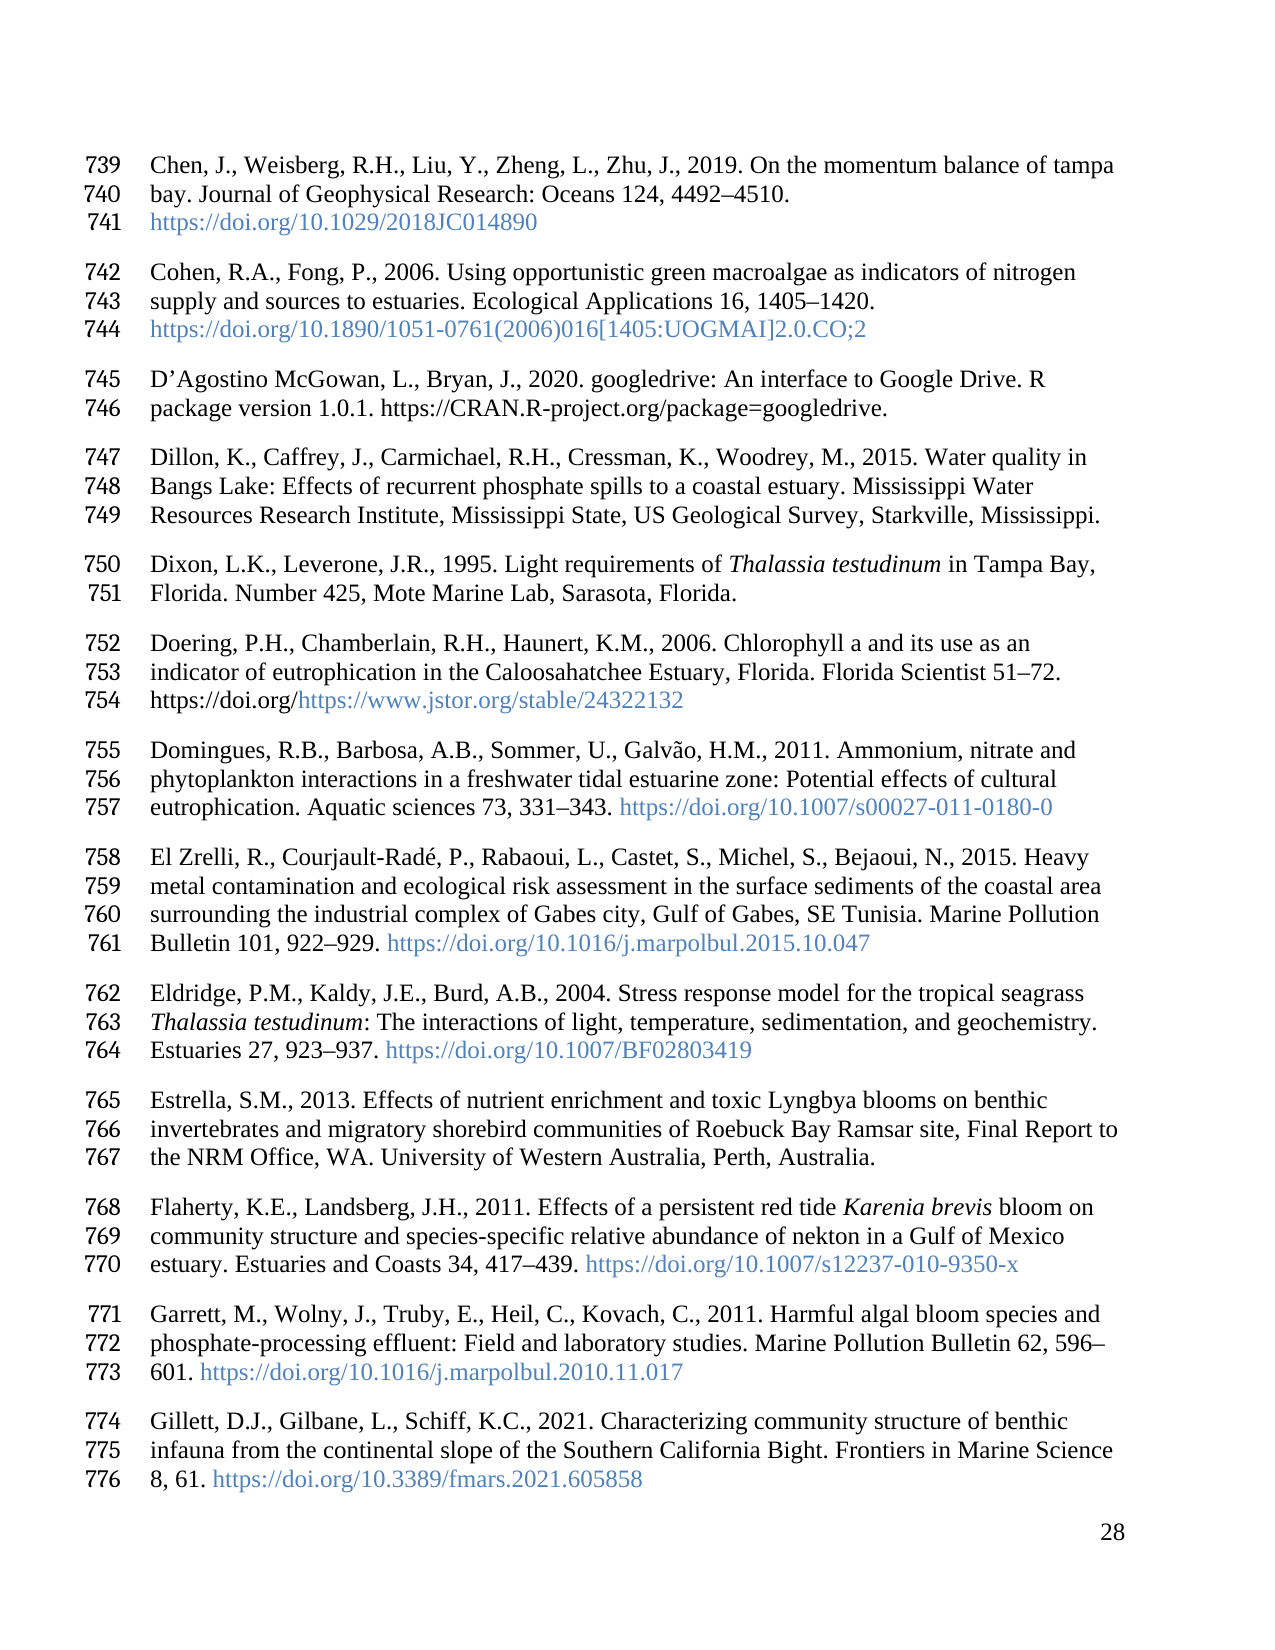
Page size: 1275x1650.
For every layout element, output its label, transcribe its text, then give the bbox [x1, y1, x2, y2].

text Domingues, R.B., Barbosa, A.B., Sommer, U., Galvão, H.M., 2011. Ammonium, nitrate and phytoplankton interactions in a freshwater tidal estuarine zone: Potential effects of cultural eutrophication. Aquatic sciences 73, 331–343. https://doi.org/10.1007/s00027-011-0180-0 [150, 735, 1125, 821]
text Eldridge, P.M., Kaldy, J.E., Burd, A.B., 2004. Stress response model for the tropical seagrass Thalassia testudinum: The interactions of light, temperature, sedimentation, and geochemistry. Estuaries 27, 923–937. https://doi.org/10.1007/BF02803419 [150, 978, 1125, 1064]
text Cohen, R.A., Fong, P., 2006. Using opportunistic green macroalgae as indicators of nitrogen supply and sources to estuaries. Ecological Applications 16, 1405–1420. https://doi.org/10.1890/1051-0761(2006)016[1405:UOGMAI]2.0.CO;2 [150, 257, 1125, 343]
text Gillett, D.J., Gilbane, L., Schiff, K.C., 2021. Characterizing community structure of benthic infauna from the continental slope of the Southern California Bight. Frontiers in Marine Science 8, 61. https://doi.org/10.3389/fmars.2021.605858 [150, 1406, 1125, 1492]
text Dixon, L.K., Leverone, J.R., 1995. Light requirements of Thalassia testudinum in Tampa Bay, Florida. Number 425, Mote Marine Lab, Sarasota, Florida. [150, 549, 1125, 607]
text Estrella, S.M., 2013. Effects of nutrient enrichment and toxic Lyngbya blooms on benthic invertebrates and migratory shorebird communities of Roebuck Bay Ramsar site, Final Report to the NRM Office, WA. University of Western Australia, Perth, Australia. [150, 1085, 1125, 1171]
text El Zrelli, R., Courjault-Radé, P., Rabaoui, L., Castet, S., Michel, S., Bejaoui, N., 2015. Heavy metal contamination and ecological risk assessment in the surface sediments of the coastal area surrounding the industrial complex of Gabes city, Gulf of Gabes, SE Tunisia. Marine Pollution Bulletin 101, 922–929. https://doi.org/10.1016/j.marpolbul.2015.10.047 [150, 842, 1125, 957]
text Dillon, K., Caffrey, J., Carmichael, R.H., Cressman, K., Woodrey, M., 2015. Water quality in Bangs Lake: Effects of recurrent phosphate spills to a coastal estuary. Mississippi Water Resources Research Institute, Mississippi State, US Geological Survey, Starkville, Mississippi. [150, 442, 1125, 529]
text Chen, J., Weisberg, R.H., Liu, Y., Zheng, L., Zhu, J., 2019. On the momentum balance of tampa bay. Journal of Geophysical Research: Oceans 124, 4492–4510. https://doi.org/10.1029/2018JC014890 [150, 150, 1125, 236]
text Garrett, M., Wolny, J., Truby, E., Heil, C., Kovach, C., 2011. Harmful algal bloom species and phosphate-processing effluent: Field and laboratory studies. Marine Pollution Bulletin 62, 596–601. https://doi.org/10.1016/j.marpolbul.2010.11.017 [150, 1299, 1125, 1385]
text D’Agostino McGowan, L., Bryan, J., 2020. googledrive: An interface to Google Drive. R package version 1.0.1. https://CRAN.R-project.org/package=googledrive. [150, 364, 1125, 422]
text Doering, P.H., Chamberlain, R.H., Haunert, K.M., 2006. Chlorophyll a and its use as an indicator of eutrophication in the Caloosahatchee Estuary, Florida. Florida Scientist 51–72. https://doi.org/https://www.jstor.org/stable/24322132 [150, 628, 1125, 714]
text Flaherty, K.E., Landsberg, J.H., 2011. Effects of a persistent red tide Karenia brevis bloom on community structure and species-specific relative abundance of nekton in a Gulf of Mexico estuary. Estuaries and Coasts 34, 417–439. https://doi.org/10.1007/s12237-010-9350-x [150, 1192, 1125, 1278]
